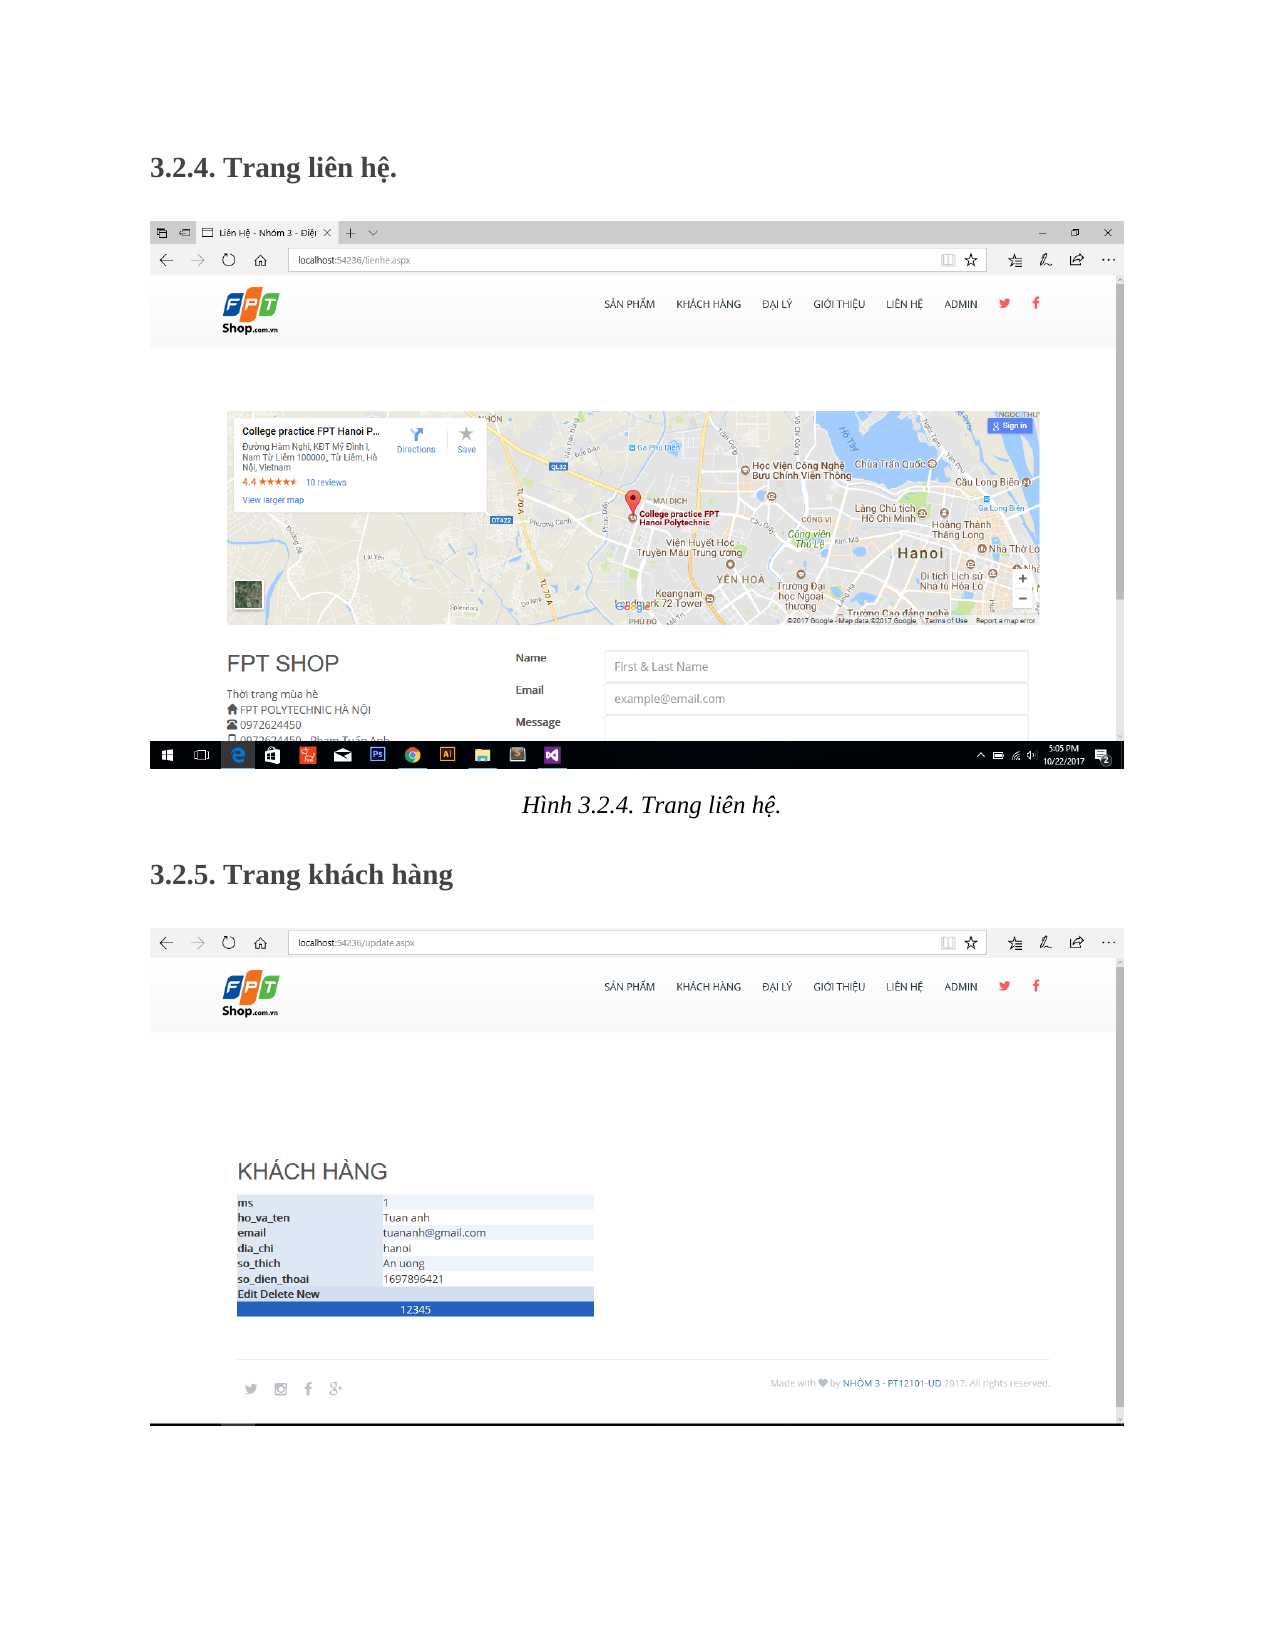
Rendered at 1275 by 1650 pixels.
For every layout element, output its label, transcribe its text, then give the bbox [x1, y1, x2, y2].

picture [150, 928, 1124, 1426]
text Hình 3.2.4. Trang liên hệ. [150, 790, 1125, 818]
text 3.2.4. Trang liên hệ. [150, 150, 1125, 183]
text 3.2.5. Trang khách hàng [150, 857, 1125, 890]
picture [150, 221, 1124, 769]
